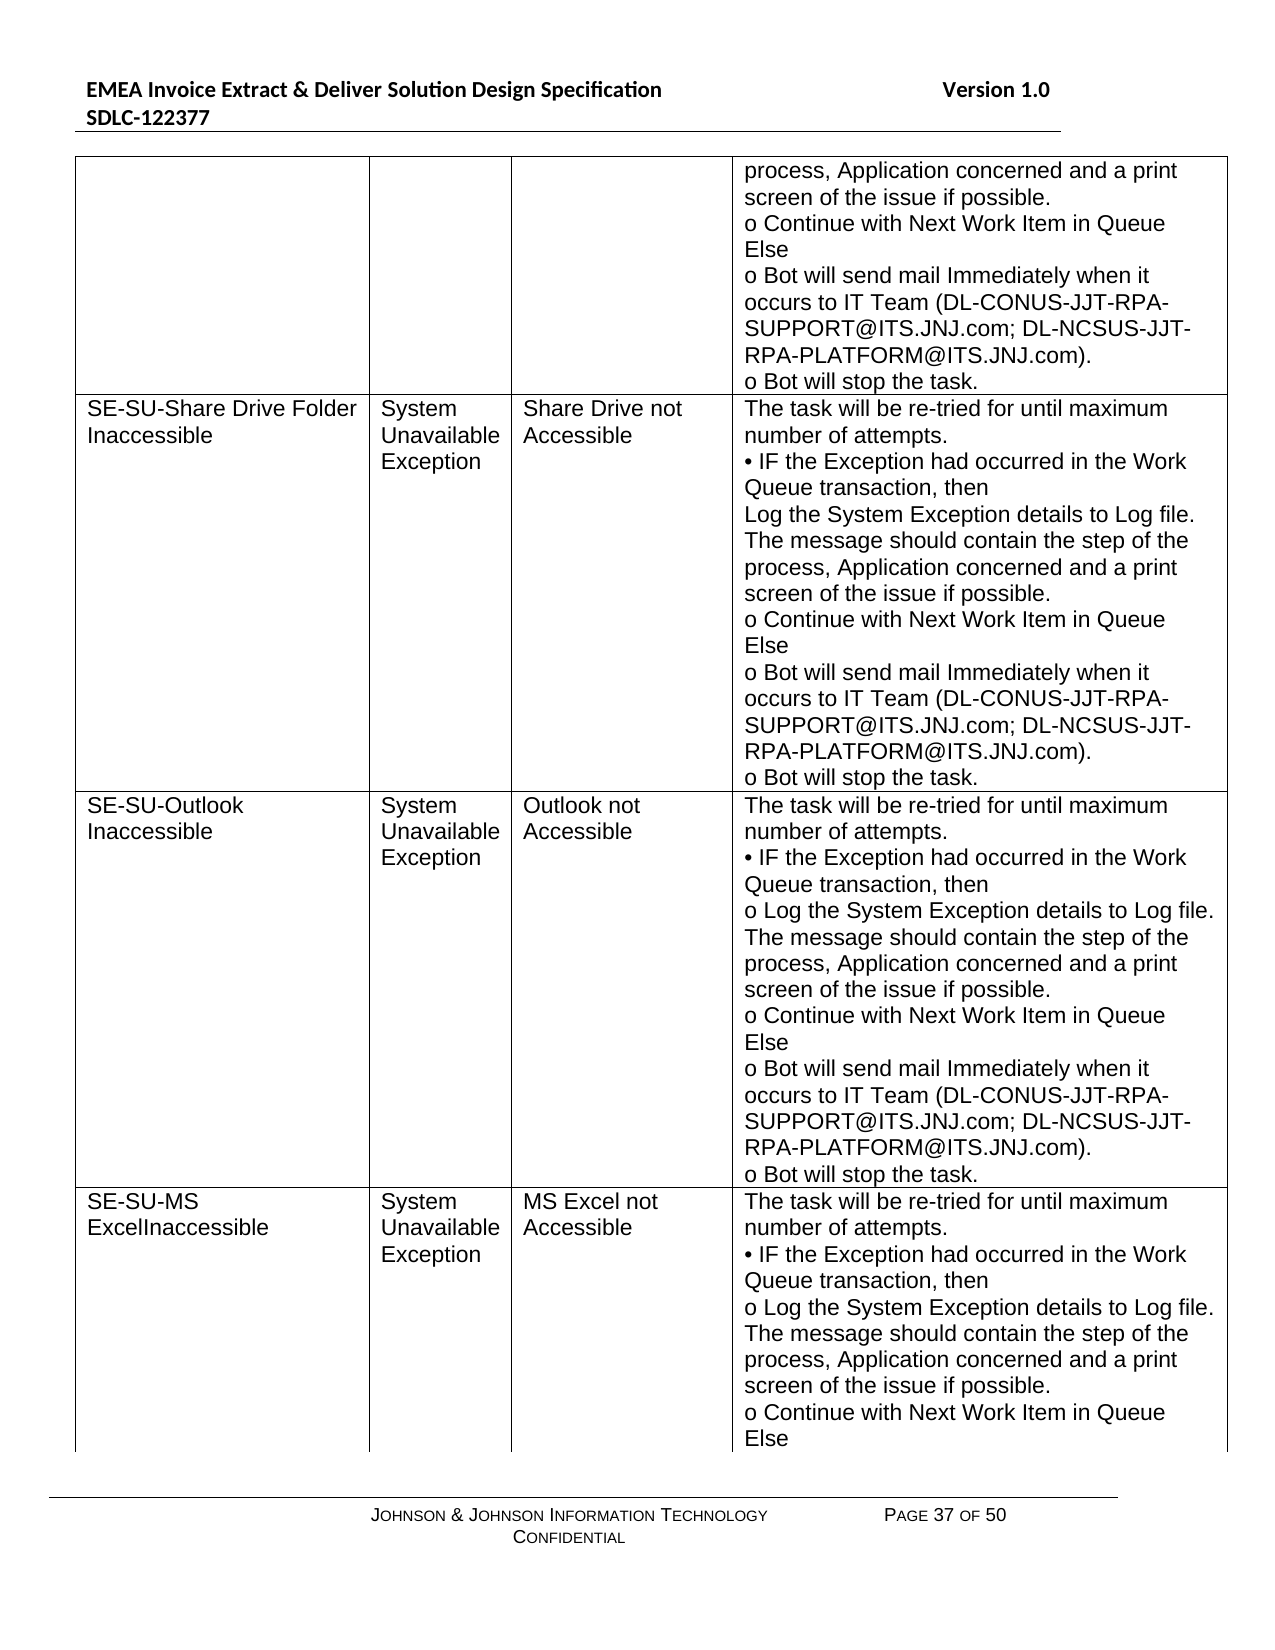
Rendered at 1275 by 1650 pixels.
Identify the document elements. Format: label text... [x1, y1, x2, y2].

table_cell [512, 1188, 732, 1452]
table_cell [76, 157, 369, 394]
table_cell Share Drive not Accessible [512, 395, 732, 791]
table_cell System Unavailable Exception [370, 792, 511, 1187]
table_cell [370, 1188, 511, 1452]
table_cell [733, 157, 1227, 394]
table_cell Outlook not Accessible [512, 792, 732, 1187]
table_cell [370, 157, 511, 394]
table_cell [76, 1188, 369, 1452]
table_cell SE-SU-Share Drive Folder Inaccessible [76, 395, 369, 791]
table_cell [512, 157, 732, 394]
table_cell System Unavailable Exception [370, 395, 511, 791]
table_cell The task will be re-tried for until maximum number of attempts. • IF the Exception had occurred in the Work Queue transaction, then Log the System Exception details to Log file. The message should contain the step of the process, Application concerned and a print screen of the issue if possible. o Continue with Next Work Item in Queue Else o Bot will send mail Immediately when it occurs to IT Team (DL-CONUS-JJT-RPA-SUPPORT@ITS.JNJ.com; DL-NCSUS-JJT-RPA-PLATFORM@ITS.JNJ.com). o Bot will stop the task. [733, 395, 1227, 791]
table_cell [733, 1188, 1227, 1452]
table_cell SE-SU-Outlook Inaccessible [76, 792, 369, 1187]
